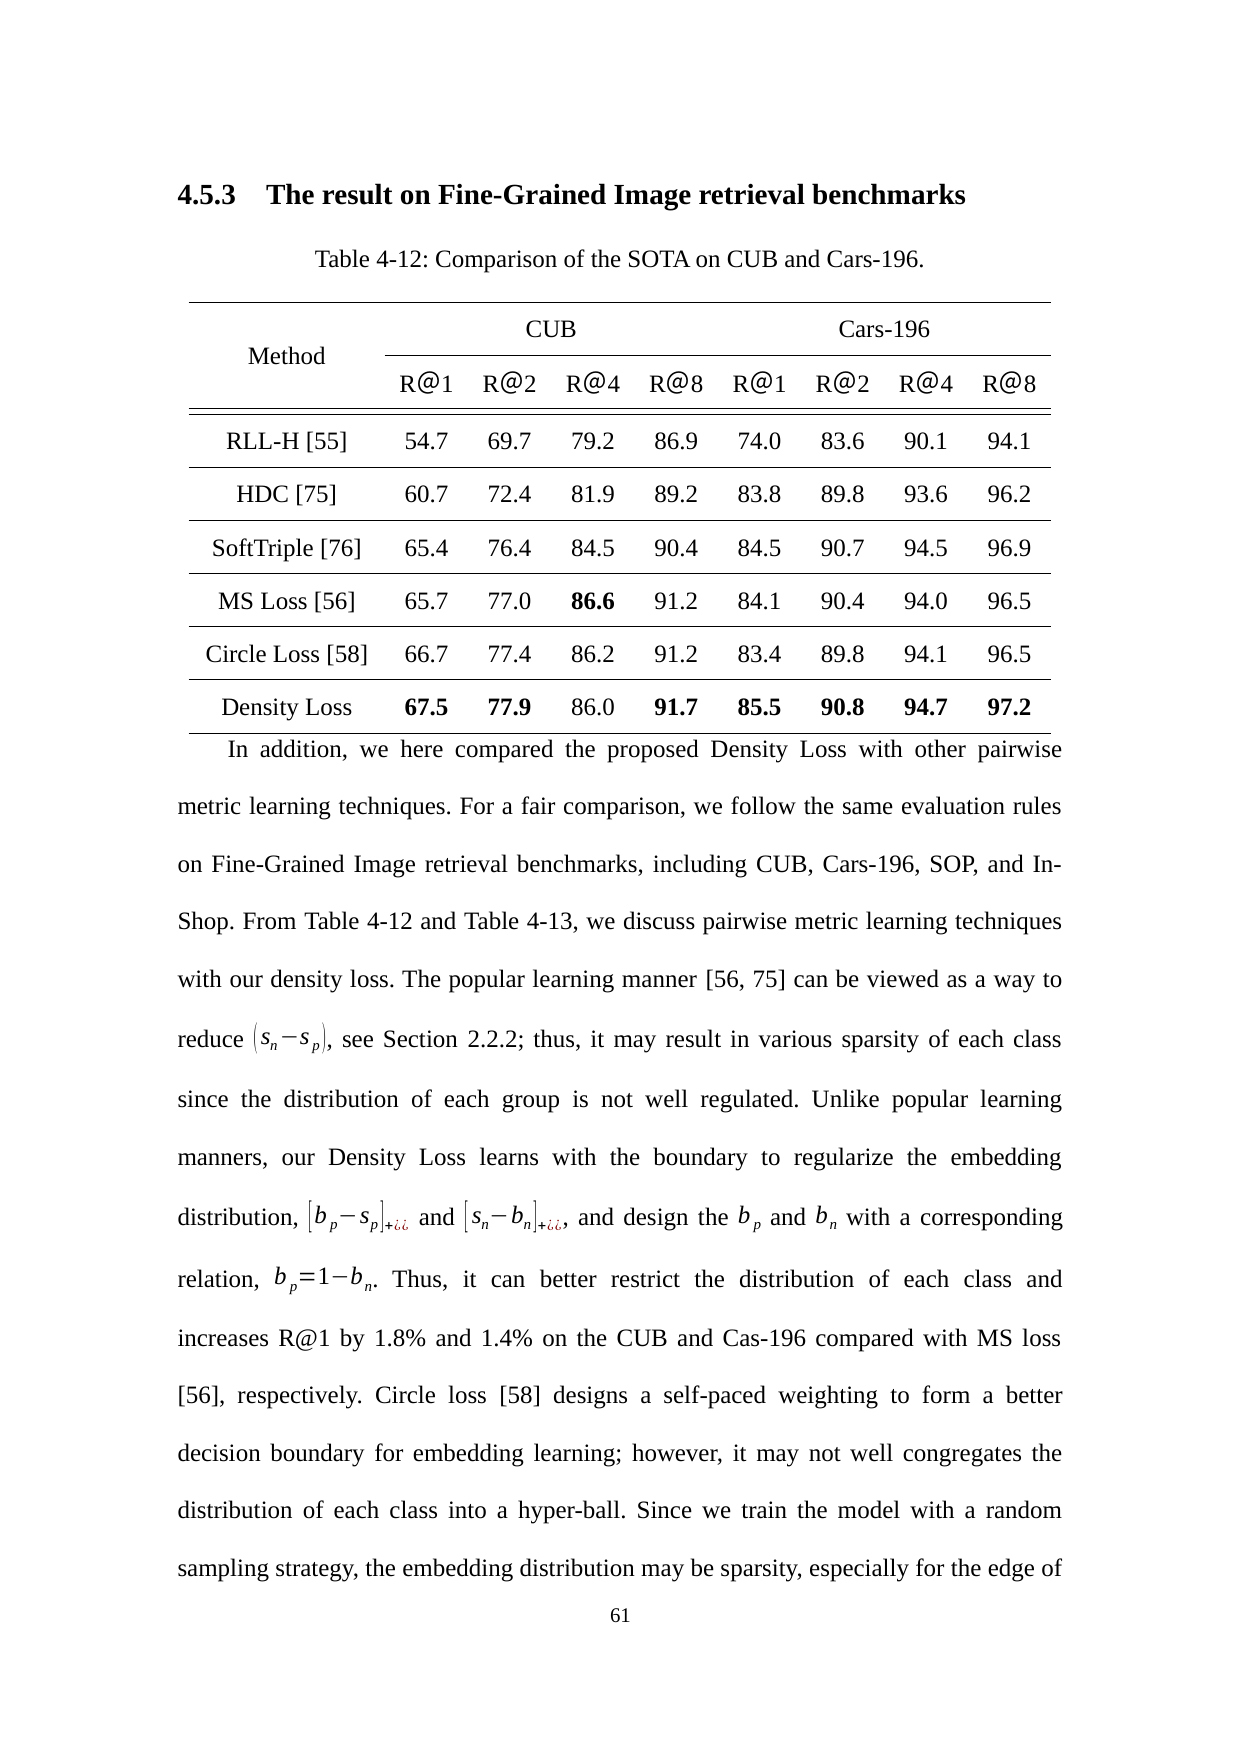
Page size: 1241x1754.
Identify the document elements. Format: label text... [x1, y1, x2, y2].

table_cell [177, 302, 1062, 734]
subtitle The result on Fine-Grained Image retrieval benchmarks [177, 177, 1063, 211]
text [177, 734, 1063, 1582]
